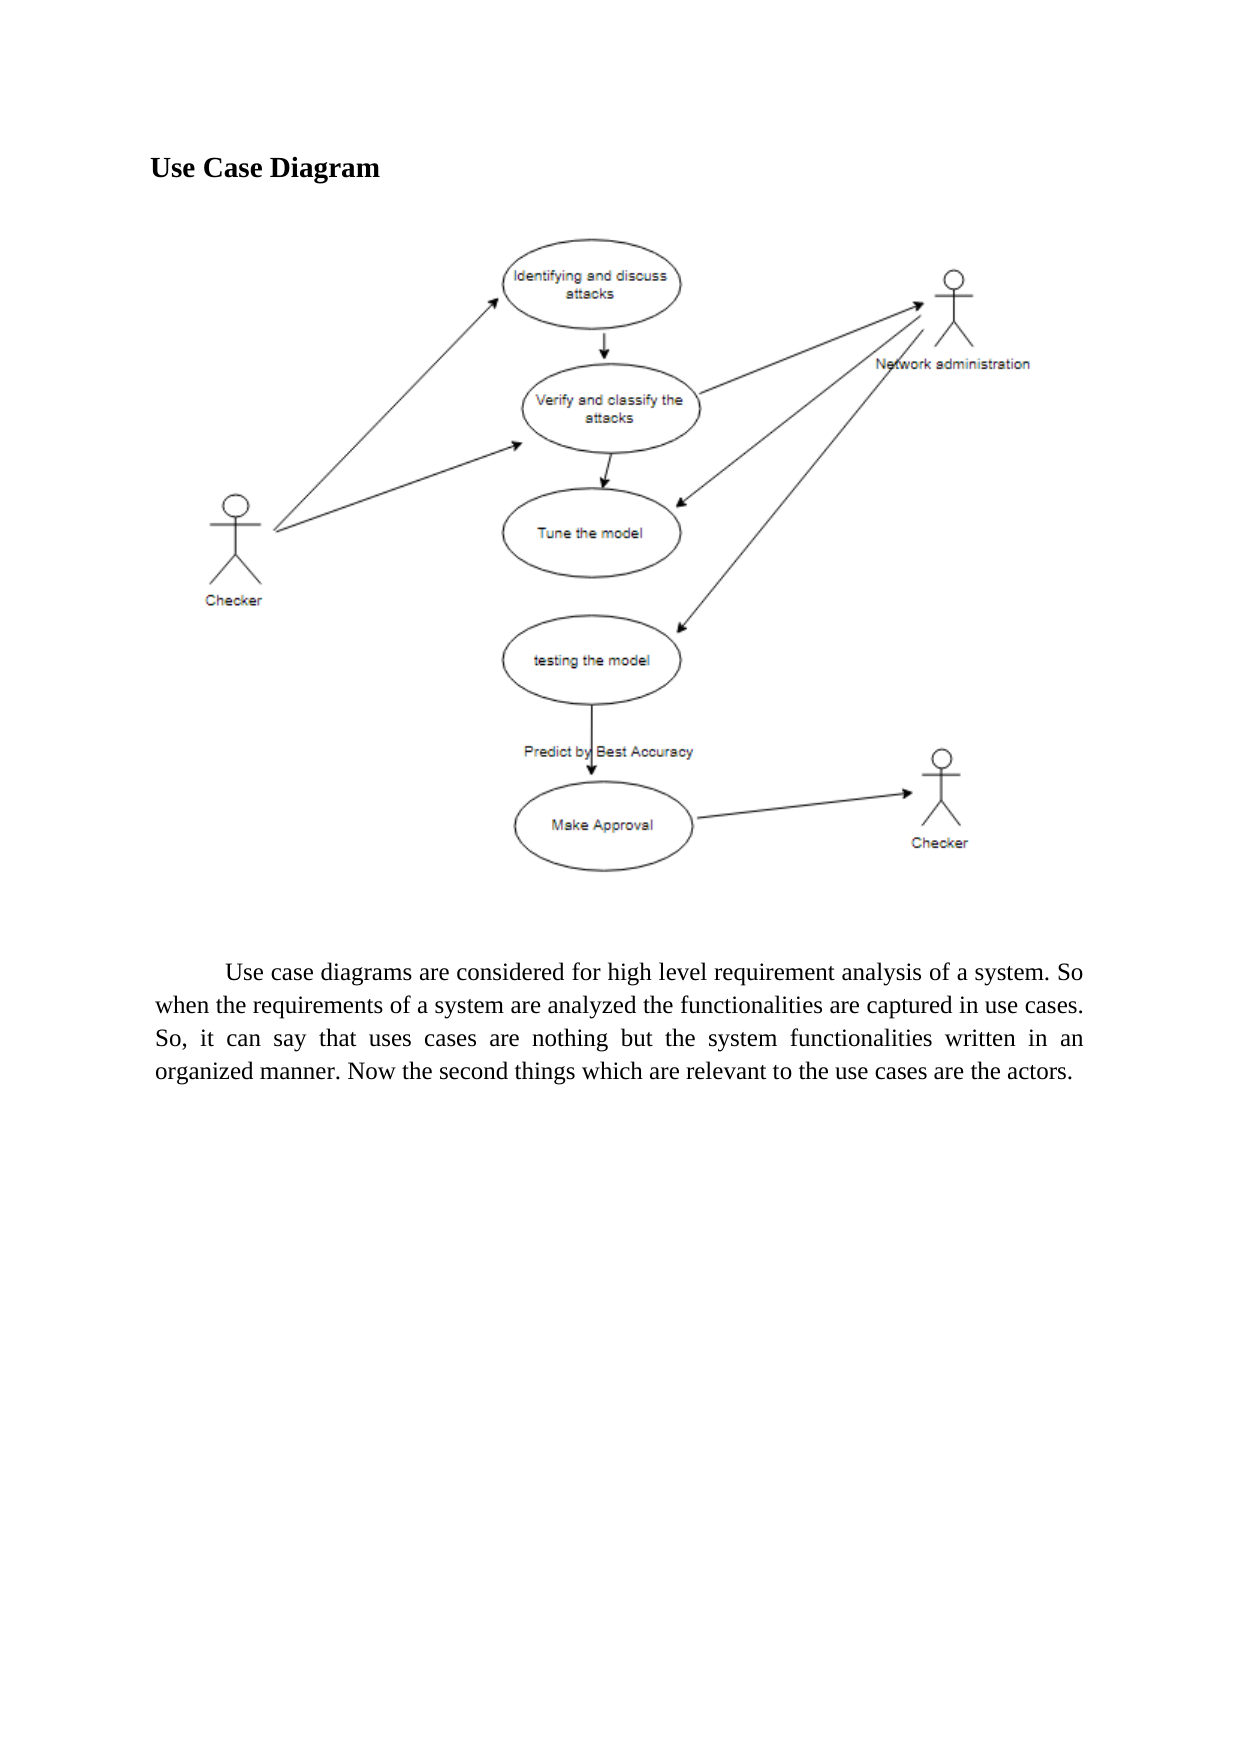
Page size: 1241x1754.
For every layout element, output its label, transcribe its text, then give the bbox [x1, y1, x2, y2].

text Use case diagrams are considered for high level requirement analysis of a system. So when the requirements of a system are analyzed the functionalities are captured in use cases. So, it can say that uses cases are nothing but the system functionalities written in an organized manner. Now the second things which are relevant to the use cases are the actors. [155, 957, 1085, 1085]
picture [150, 221, 1091, 923]
text Use Case Diagram [150, 150, 1090, 183]
